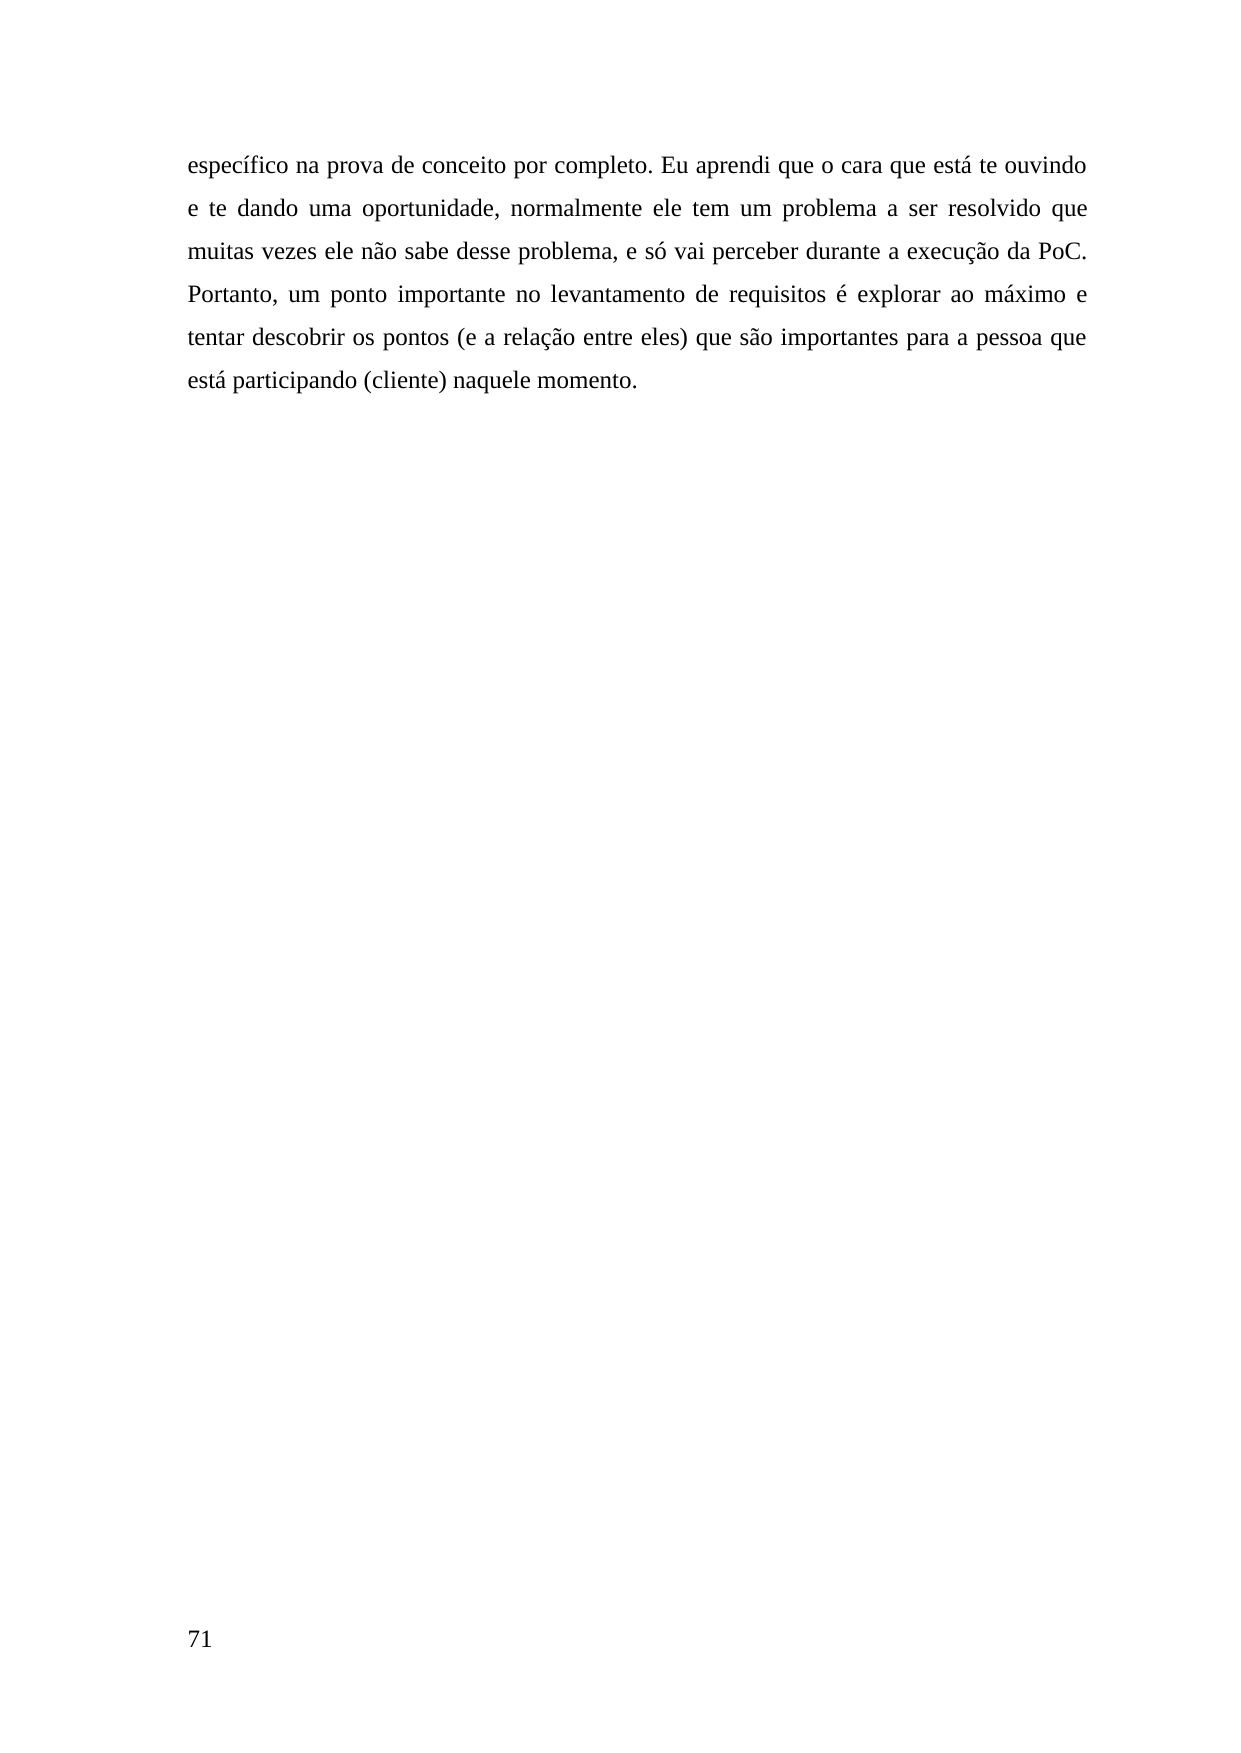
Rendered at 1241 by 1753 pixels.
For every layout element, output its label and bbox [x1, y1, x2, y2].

text [187, 150, 1088, 394]
